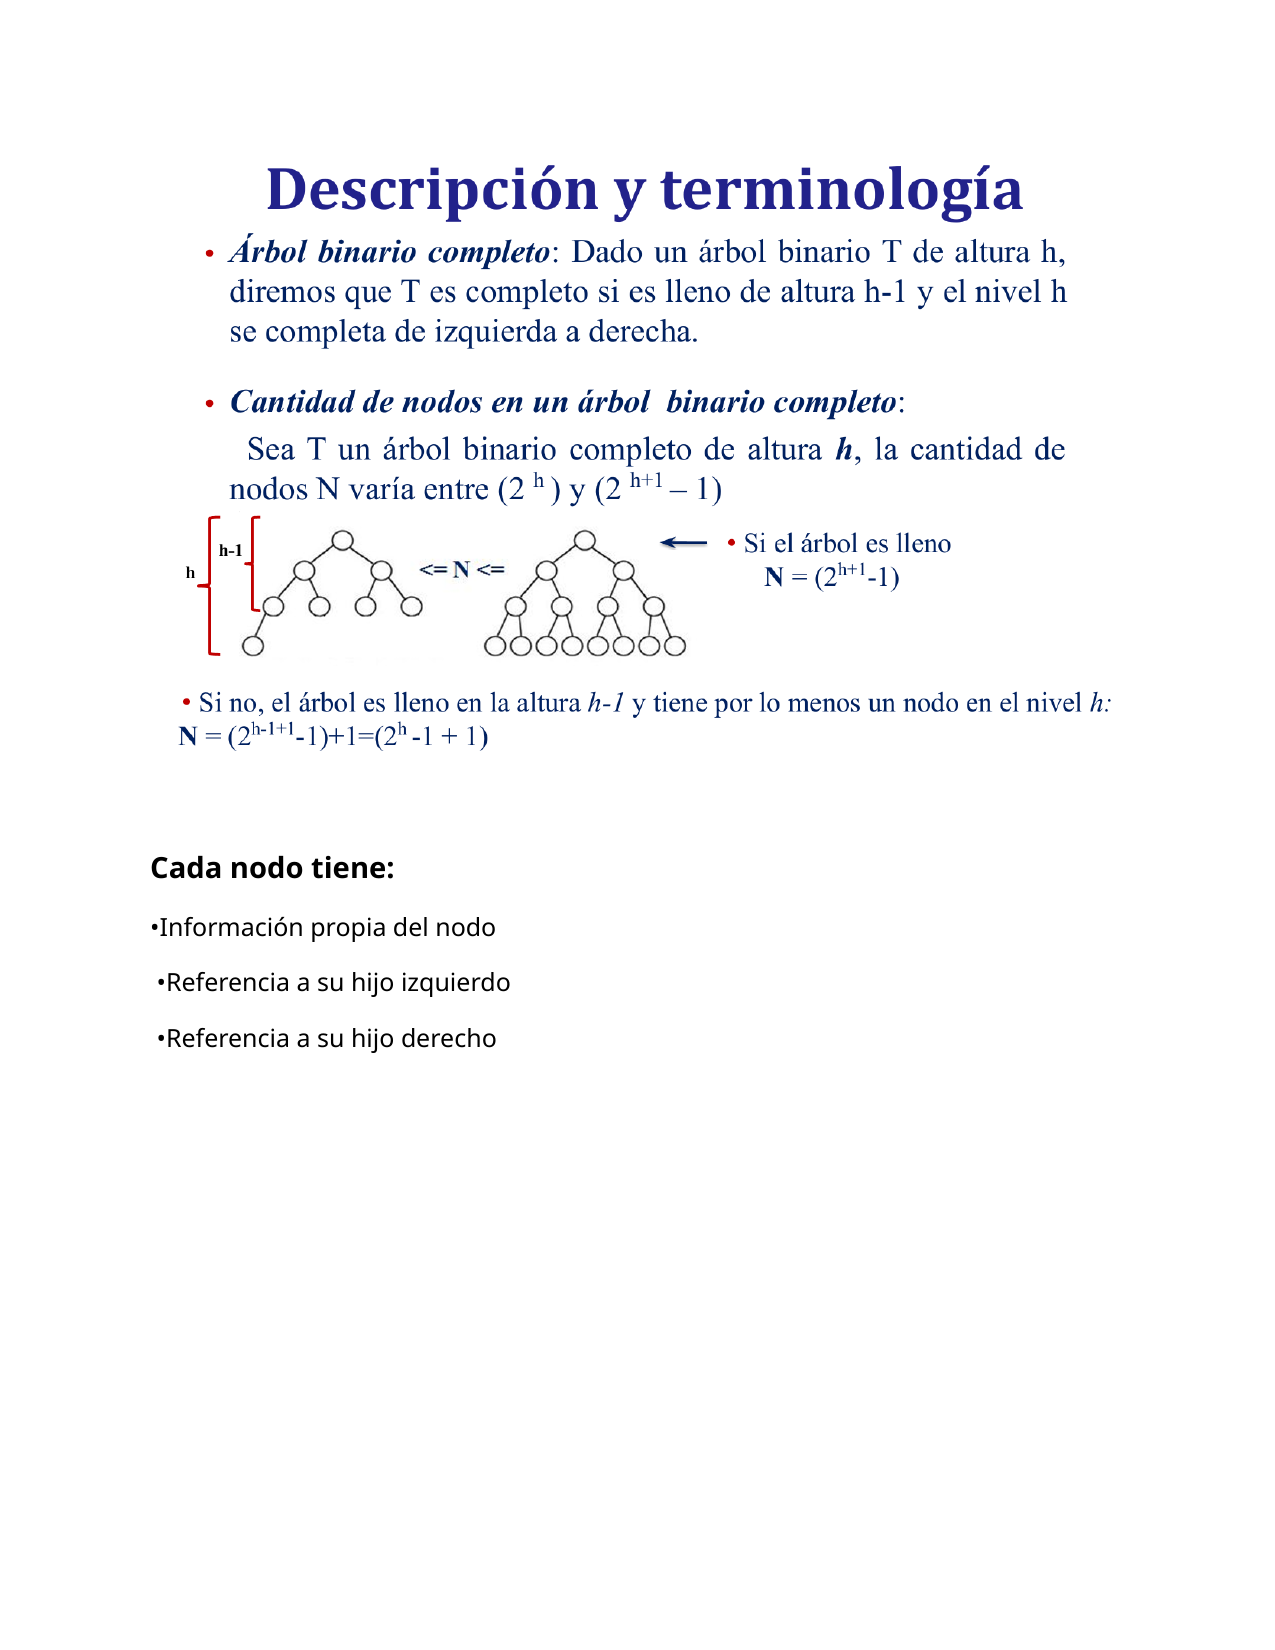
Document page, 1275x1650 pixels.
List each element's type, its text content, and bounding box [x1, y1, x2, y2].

text Cada nodo tiene: [150, 847, 1125, 887]
text •Información propia del nodo [150, 909, 1125, 943]
picture [150, 150, 1125, 754]
text •Referencia a su hijo derecho [150, 1021, 1125, 1055]
text •Referencia a su hijo izquierdo [150, 965, 1125, 999]
